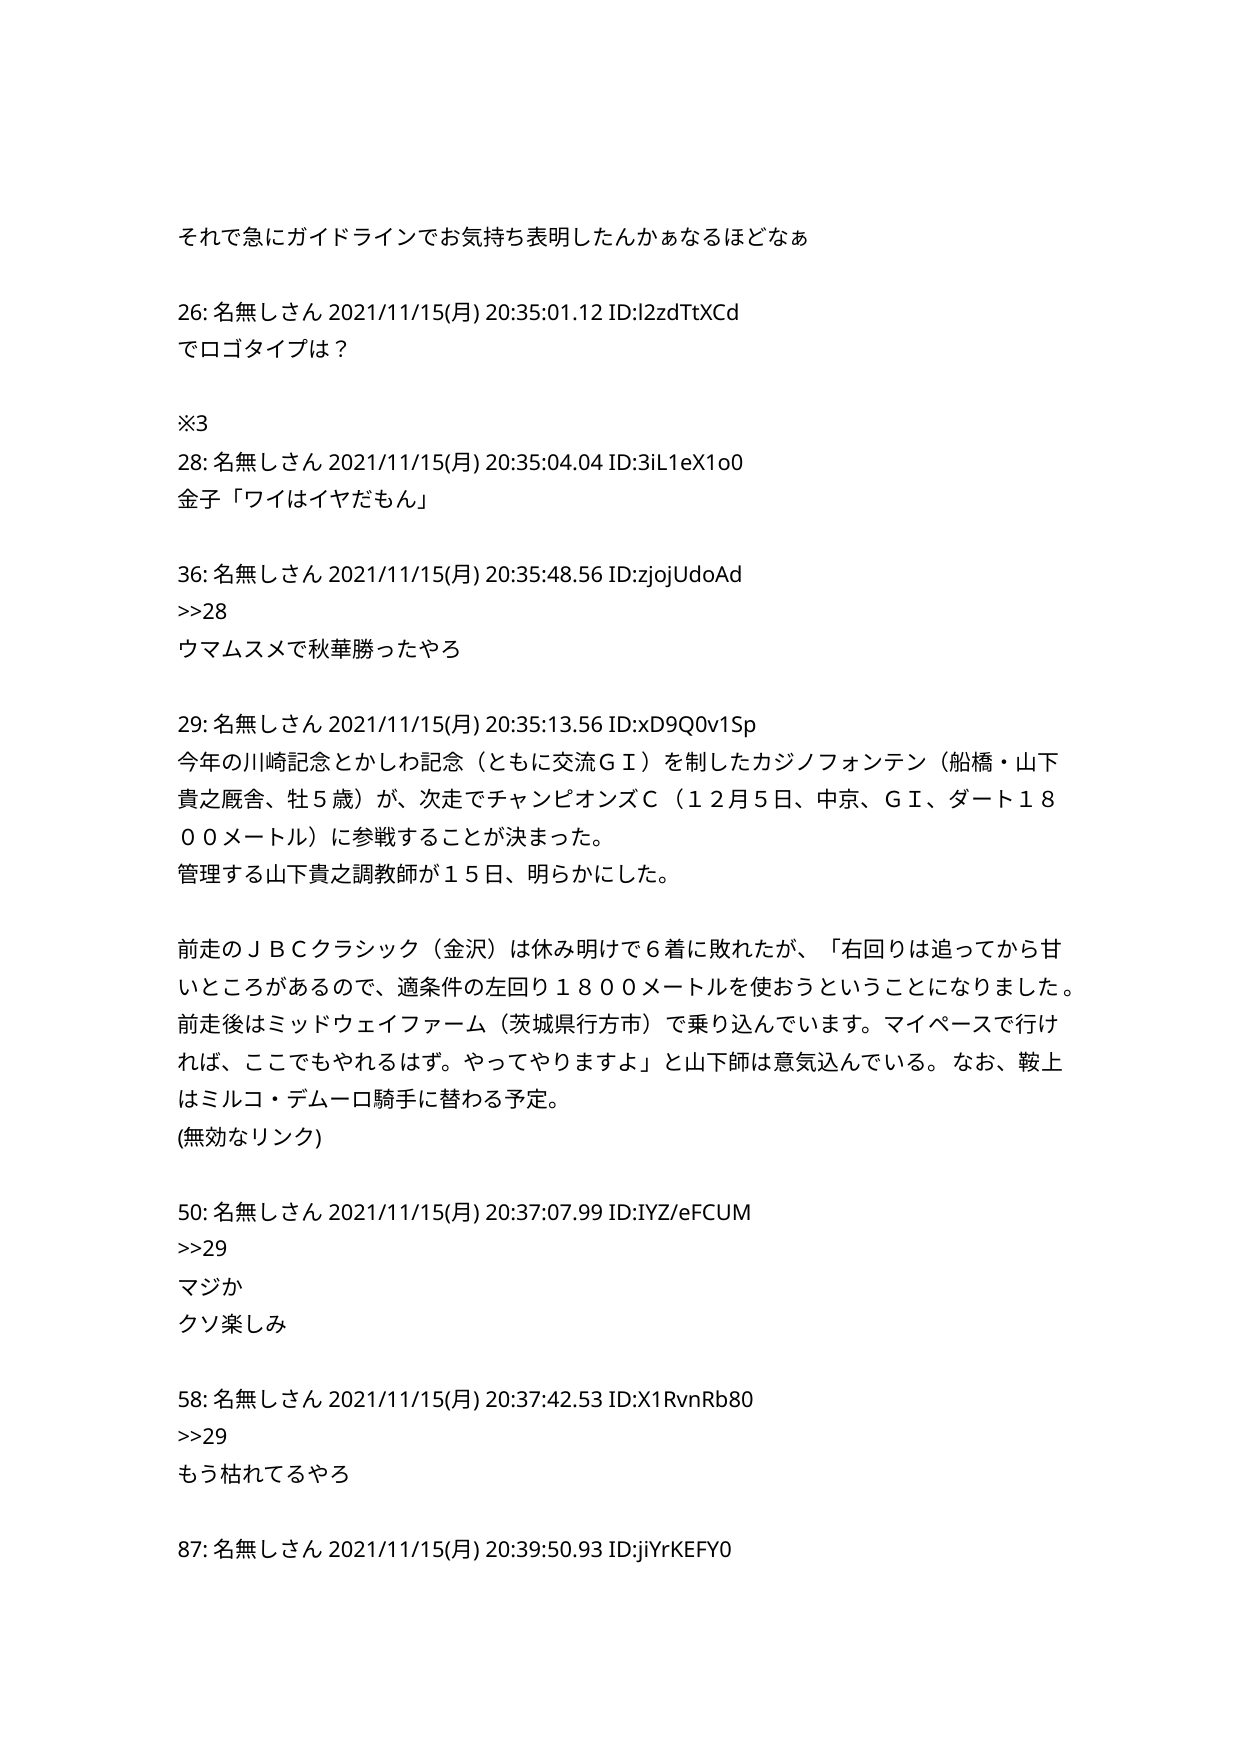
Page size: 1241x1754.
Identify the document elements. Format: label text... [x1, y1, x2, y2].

text 29: 名無しさん 2021/11/15(月) 20:35:13.56 ID:xD9Q0v1Sp [177, 704, 1063, 742]
text クソ楽しみ [177, 1304, 1063, 1342]
text 26: 名無しさん 2021/11/15(月) 20:35:01.12 ID:l2zdTtXCd [177, 292, 1063, 329]
text 36: 名無しさん 2021/11/15(月) 20:35:48.56 ID:zjojUdoAd [177, 554, 1063, 592]
text 28: 名無しさん 2021/11/15(月) 20:35:04.04 ID:3iL1eX1o0 [177, 442, 1063, 479]
text 管理する山下貴之調教師が１５日、明らかにした。 [177, 854, 1063, 892]
text それで急にガイドラインでお気持ち表明したんかぁなるほどなぁ [177, 217, 1063, 254]
text 58: 名無しさん 2021/11/15(月) 20:37:42.53 ID:X1RvnRb80 [177, 1379, 1063, 1417]
text 前走のＪＢＣクラシック（金沢）は休み明けで６着に敗れたが、「右回りは追ってから甘いところがあるので、適条件の左回り１８００メートルを使おうということになりました。 前走後はミッドウェイファーム（茨城県行方市）で乗り込んでいます。マイペースで行ければ、ここでもやれるはず。やってやりますよ」と山下師は意気込んでいる。 なお、鞍上はミルコ・デムーロ騎手に替わる予定。 [177, 929, 1063, 1117]
text (無効なリンク) [177, 1117, 1063, 1154]
text 今年の川崎記念とかしわ記念（ともに交流ＧＩ）を制したカジノフォンテン（船橋・山下貴之厩舎、牡５歳）が、次走でチャンピオンズＣ（１２月５日、中京、ＧＩ、ダート１８００メートル）に参戦することが決まった。 [177, 742, 1063, 854]
text マジか [177, 1267, 1063, 1304]
text ウマムスメで秋華勝ったやろ [177, 629, 1063, 667]
text >>29 [177, 1417, 1063, 1454]
text 50: 名無しさん 2021/11/15(月) 20:37:07.99 ID:IYZ/eFCUM [177, 1192, 1063, 1229]
text 金子「ワイはイヤだもん」 [177, 479, 1063, 517]
text でロゴタイプは？ [177, 329, 1063, 367]
text 87: 名無しさん 2021/11/15(月) 20:39:50.93 ID:jiYrKEFY0 [177, 1529, 1063, 1567]
text ※3 [177, 404, 1063, 442]
text もう枯れてるやろ [177, 1454, 1063, 1492]
text >>29 [177, 1229, 1063, 1267]
text >>28 [177, 592, 1063, 629]
